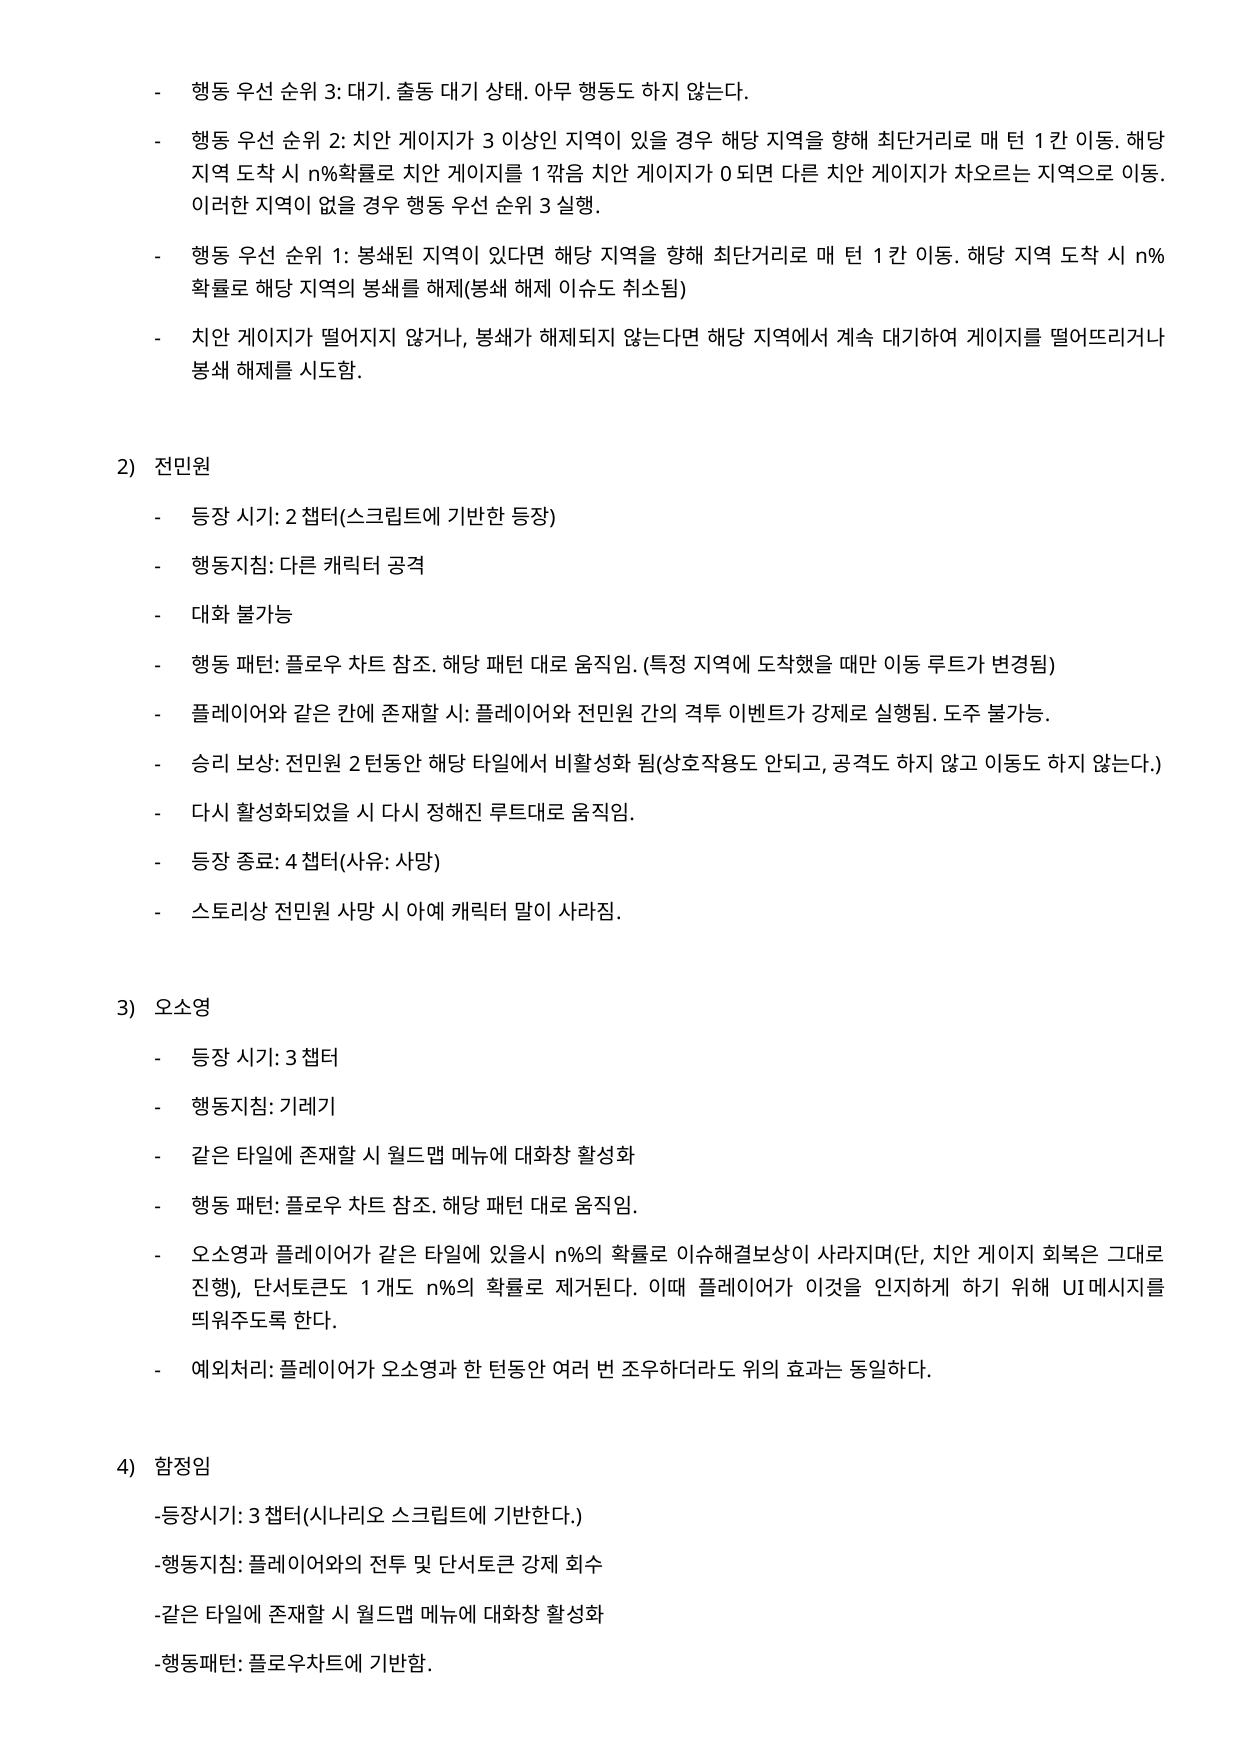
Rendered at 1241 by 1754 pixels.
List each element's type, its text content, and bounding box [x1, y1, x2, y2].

list 스토리상 전민원 사망 시 아예 캐릭터 말이 사라짐. [154, 895, 1165, 925]
list 대화 불가능 [154, 599, 1165, 629]
list 행동 우선 순위 3: 대기. 출동 대기 상태. 아무 행동도 하지 않는다. [154, 75, 1165, 105]
list 행동 우선 순위 1: 봉쇄된 지역이 있다면 해당 지역을 향해 최단거리로 매 턴 1칸 이동. 해당 지역 도착 시 n%확률로 해당 지역의 봉쇄를 해제(봉쇄 해제 이슈도 취소됨) [154, 239, 1165, 302]
list 오소영과 플레이어가 같은 타일에 있을시 n%의 확률로 이슈해결보상이 사라지며(단, 치안 게이지 회복은 그대로 진행), 단서토큰도 1개도 n%의 확률로 제거된다. 이때 플레이어가 이것을 인지하게 하기 위해 UI메시지를 띄워주도록 한다. [154, 1238, 1165, 1334]
list 행동 패턴: 플로우 차트 참조. 해당 패턴 대로 움직임. (특정 지역에 도착했을 때만 이동 루트가 변경됨) [154, 648, 1165, 678]
list -행동지침: 플레이어와의 전투 및 단서토큰 강제 회수 [154, 1549, 1165, 1579]
list 행동지침: 기레기 [154, 1090, 1165, 1121]
list 함정임 [117, 1450, 1165, 1480]
list 행동 우선 순위 2: 치안 게이지가 3 이상인 지역이 있을 경우 해당 지역을 향해 최단거리로 매 턴 1칸 이동. 해당 지역 도착 시 n%확률로 치안 게이지를 1깎음 치안 게이지가 0되면 다른 치안 게이지가 차오르는 지역으로 이동. 이러한 지역이 없을 경우 행동 우선 순위 3 실행. [154, 124, 1165, 220]
list 행동 패턴: 플로우 차트 참조. 해당 패턴 대로 움직임. [154, 1189, 1165, 1219]
list -같은 타일에 존재할 시 월드맵 메뉴에 대화창 활성화 [154, 1598, 1165, 1628]
list 다시 활성화되었을 시 다시 정해진 루트대로 움직임. [154, 796, 1165, 827]
list 플레이어와 같은 칸에 존재할 시: 플레이어와 전민원 간의 격투 이벤트가 강제로 실행됨. 도주 불가능. [154, 697, 1165, 728]
list -행동패턴: 플로우차트에 기반함. [154, 1647, 1165, 1678]
list -등장시기: 3챕터(시나리오 스크립트에 기반한다.) [154, 1499, 1165, 1530]
list 치안 게이지가 떨어지지 않거나, 봉쇄가 해제되지 않는다면 해당 지역에서 계속 대기하여 게이지를 떨어뜨리거나 봉쇄 해제를 시도함. [154, 321, 1165, 384]
list 등장 시기: 2챕터(스크립트에 기반한 등장) [154, 500, 1165, 530]
list 승리 보상: 전민원 2턴동안 해당 타일에서 비활성화 됨(상호작용도 안되고, 공격도 하지 않고 이동도 하지 않는다.) [154, 747, 1165, 777]
list 같은 타일에 존재할 시 월드맵 메뉴에 대화창 활성화 [154, 1140, 1165, 1170]
list 행동지침: 다른 캐릭터 공격 [154, 549, 1165, 580]
list 예외처리: 플레이어가 오소영과 한 턴동안 여러 번 조우하더라도 위의 효과는 동일하다. [154, 1353, 1165, 1384]
list 등장 종료: 4챕터(사유: 사망) [154, 846, 1165, 876]
list 전민원 [117, 451, 1165, 481]
list 오소영 [117, 992, 1165, 1022]
list 등장 시기: 3챕터 [154, 1041, 1165, 1071]
